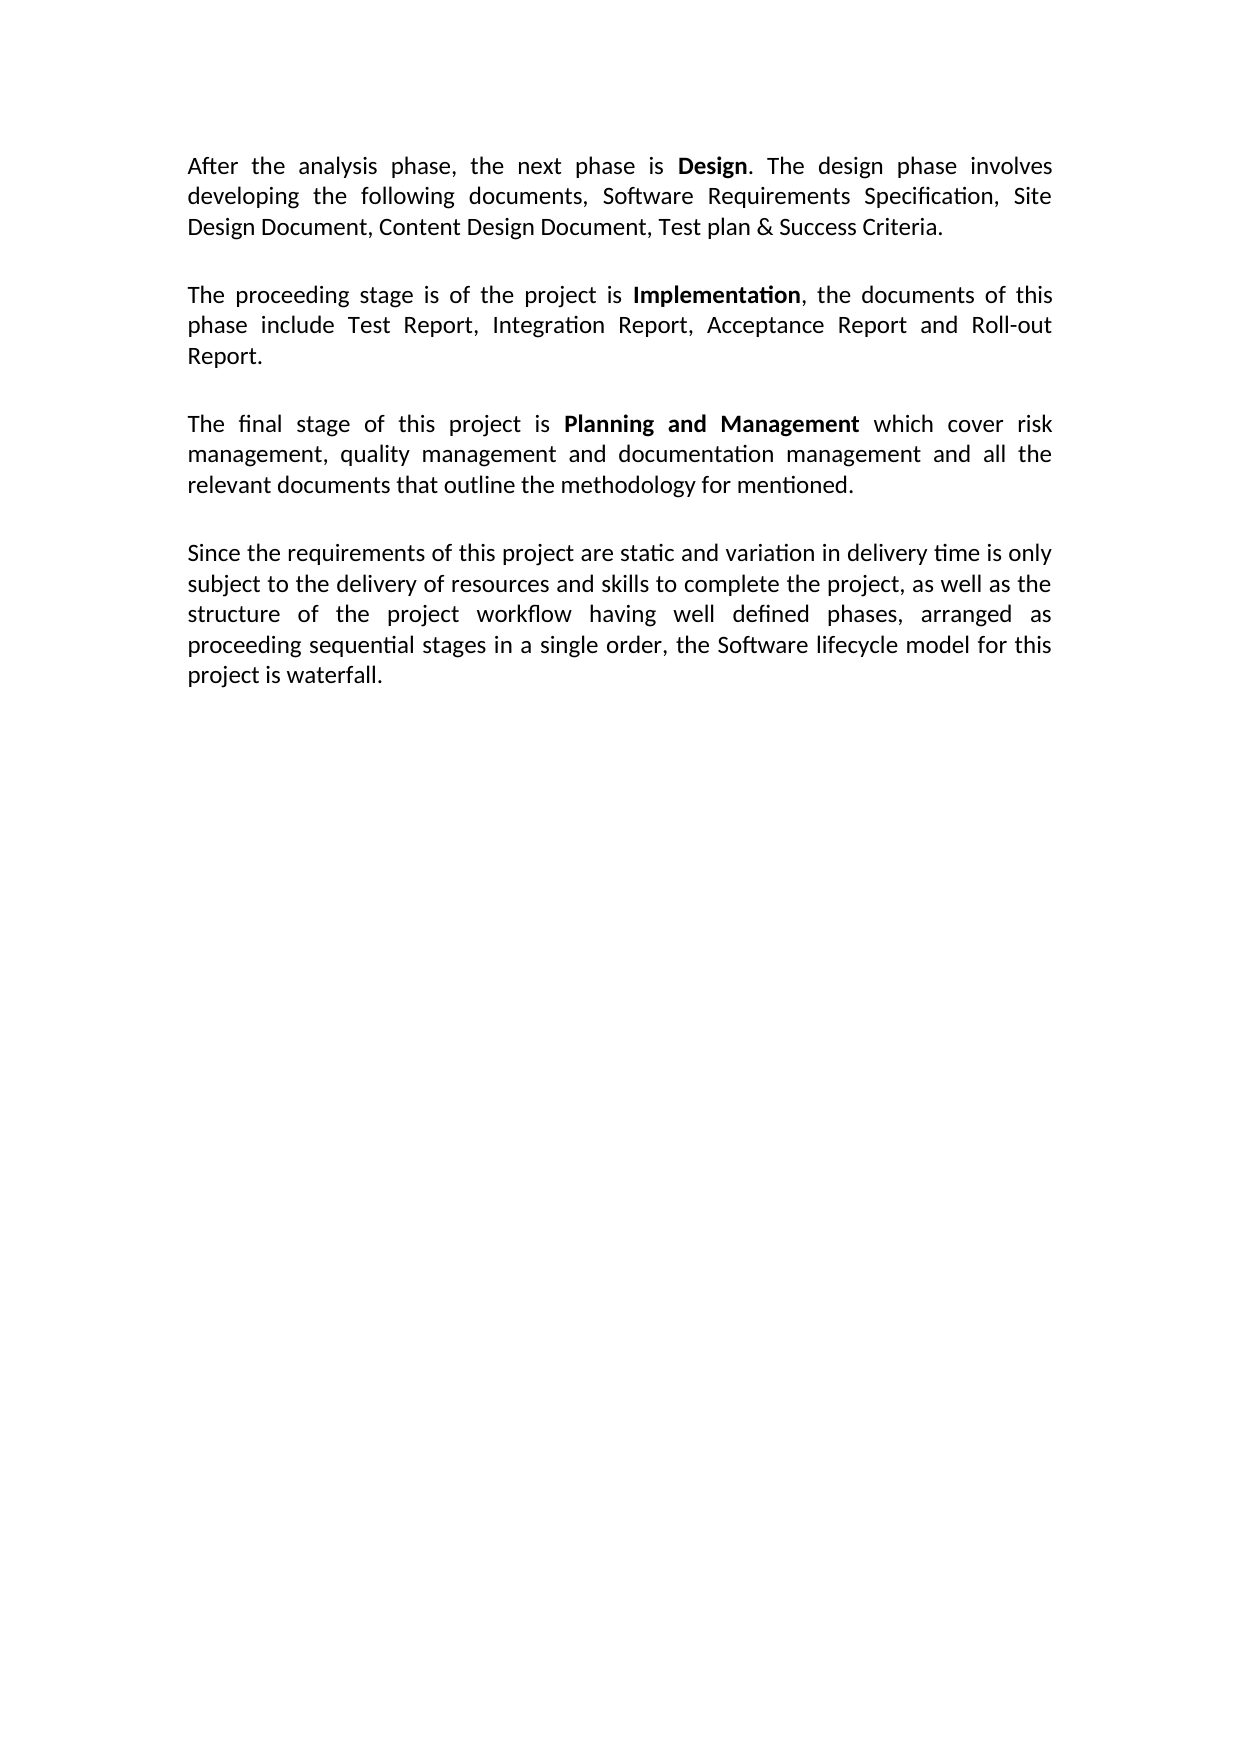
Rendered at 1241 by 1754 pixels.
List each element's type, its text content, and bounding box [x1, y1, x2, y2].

text The final stage of this project is Planning and Management which cover risk management, quality management and documentation management and all the relevant documents that outline the methodology for mentioned. [187, 408, 1053, 500]
text After the analysis phase, the next phase is Design. The design phase involves developing the following documents, Software Requirements Specification, Site Design Document, Content Design Document, Test plan & Success Criteria. [187, 150, 1053, 242]
text The proceeding stage is of the project is Implementation, the documents of this phase include Test Report, Integration Report, Acceptance Report and Roll-out Report. [187, 279, 1053, 371]
text Since the requirements of this project are static and variation in delivery time is only subject to the delivery of resources and skills to complete the project, as well as the structure of the project workflow having well defined phases, arranged as proceeding sequential stages in a single order, the Software lifecycle model for this project is waterfall. [187, 537, 1053, 690]
